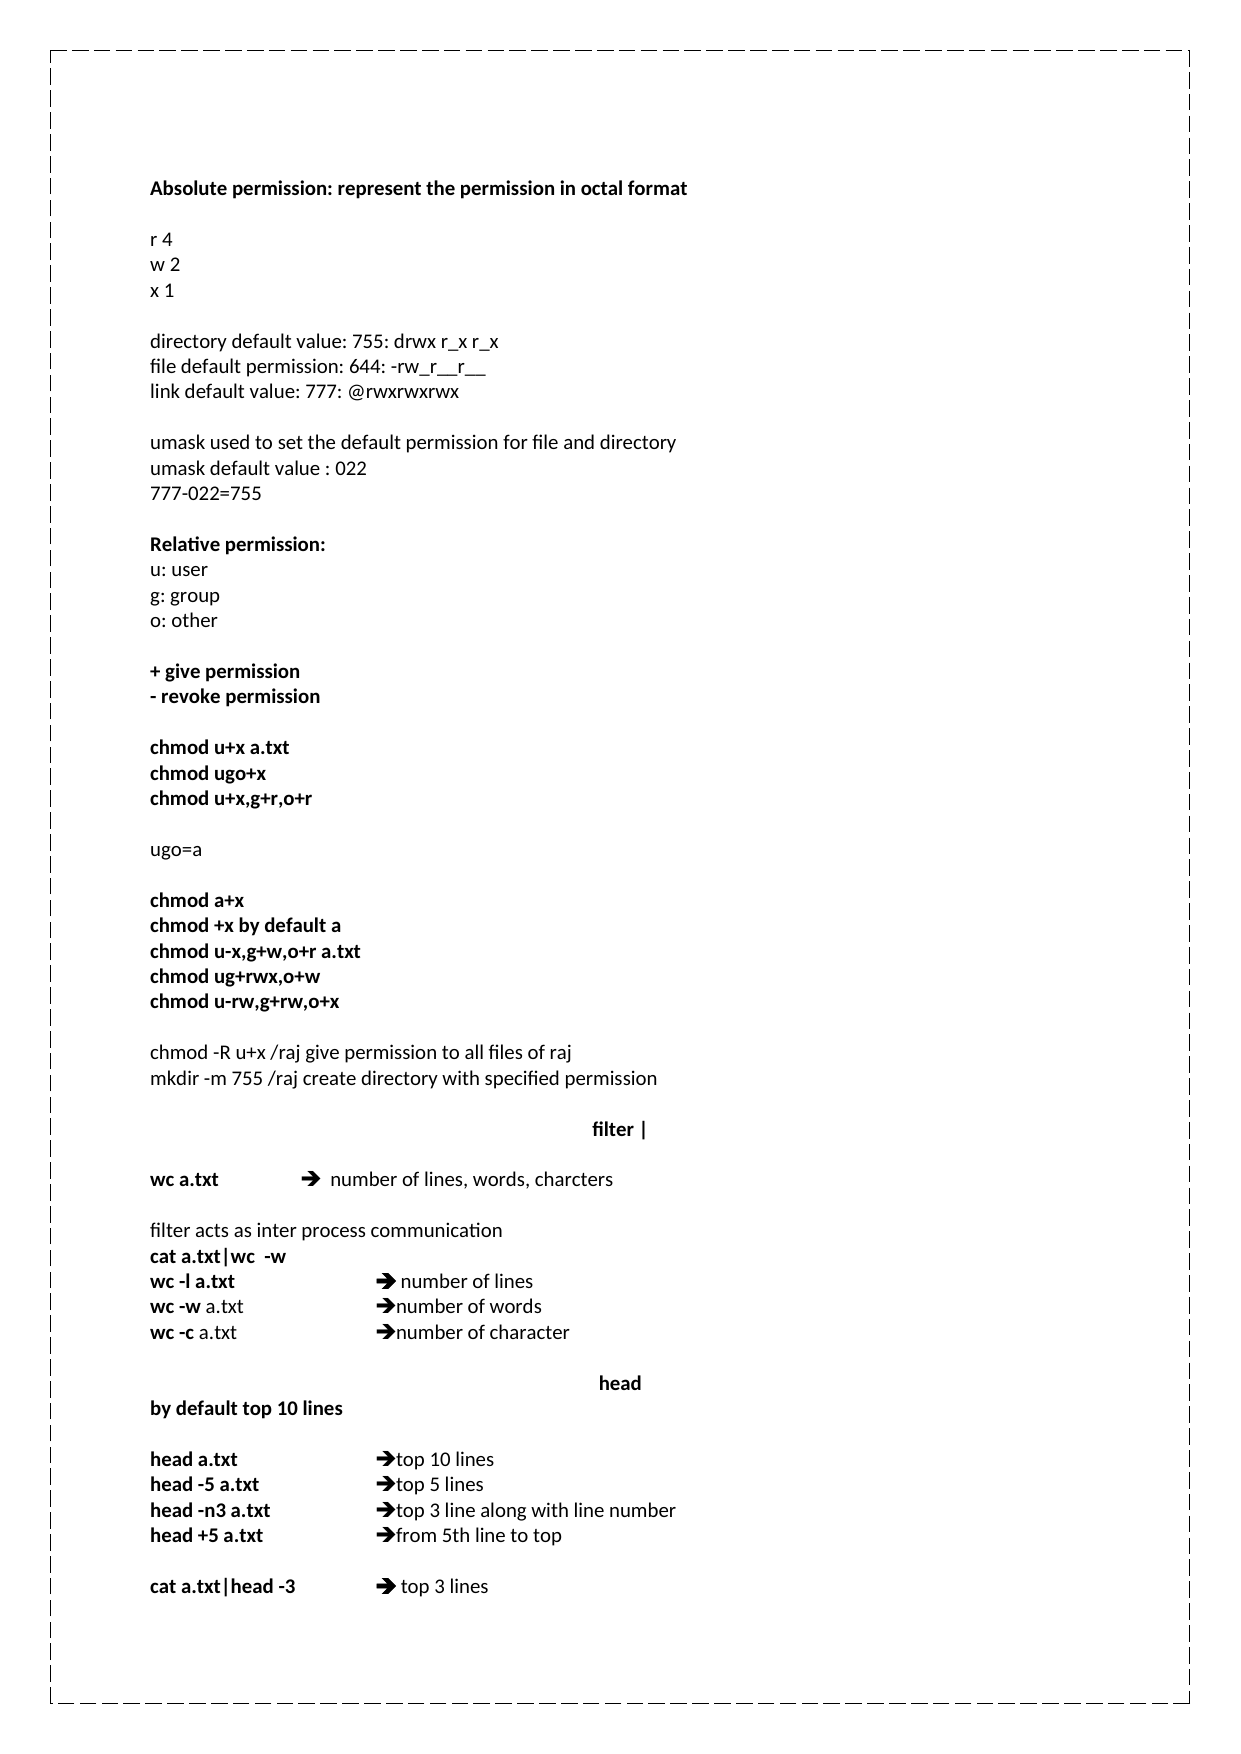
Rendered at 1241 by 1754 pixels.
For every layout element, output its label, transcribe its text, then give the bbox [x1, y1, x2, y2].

text Absolute permission: represent the permission in octal format [150, 175, 1090, 201]
text cat a.txt|head -3 top 3 lines [150, 1573, 1090, 1599]
text x 1 [150, 277, 1090, 302]
text + give permission [150, 658, 1090, 684]
text filter acts as inter process communication [150, 1217, 1090, 1243]
text chmod ugo+x [150, 760, 1090, 785]
text - revoke permission [150, 684, 1090, 709]
text cat a.txt|wc -w [150, 1243, 1090, 1268]
text head [150, 1370, 1090, 1395]
text u: user [150, 557, 1090, 582]
text head -n3 a.txt top 3 line along with line number [150, 1497, 1090, 1522]
text filter | [150, 1116, 1090, 1141]
text chmod u+x a.txt [150, 734, 1090, 760]
text chmod u-rw,g+rw,o+x [150, 989, 1090, 1014]
text by default top 10 lines [150, 1395, 1090, 1421]
text wc -l a.txt number of lines [150, 1268, 1090, 1294]
text chmod ug+rwx,o+w [150, 963, 1090, 989]
text chmod u+x,g+r,o+r [150, 785, 1090, 811]
text o: other [150, 607, 1090, 633]
text chmod u-x,g+w,o+r a.txt [150, 938, 1090, 963]
text file default permission: 644: -rw_r__r__ [150, 353, 1090, 379]
text head a.txt top 10 lines [150, 1446, 1090, 1472]
text chmod a+x [150, 887, 1090, 912]
text wc -w a.txt number of words [150, 1294, 1090, 1319]
text directory default value: 755: drwx r_x r_x [150, 328, 1090, 353]
text 777-022=755 [150, 480, 1090, 506]
text umask default value : 022 [150, 455, 1090, 480]
text r 4 [150, 226, 1090, 252]
text Relative permission: [150, 531, 1090, 557]
text w 2 [150, 252, 1090, 277]
text wc a.txt number of lines, words, charcters [150, 1167, 1090, 1192]
text mkdir -m 755 /raj create directory with specified permission [150, 1065, 1090, 1090]
text link default value: 777: @rwxrwxrwx [150, 379, 1090, 404]
text chmod +x by default a [150, 912, 1090, 938]
text g: group [150, 582, 1090, 607]
text wc -c a.txt number of character [150, 1319, 1090, 1344]
text ugo=a [150, 836, 1090, 862]
text chmod -R u+x /raj give permission to all files of raj [150, 1039, 1090, 1065]
text umask used to set the default permission for file and directory [150, 429, 1090, 455]
text head +5 a.txt from 5th line to top [150, 1522, 1090, 1548]
text head -5 a.txt top 5 lines [150, 1472, 1090, 1497]
